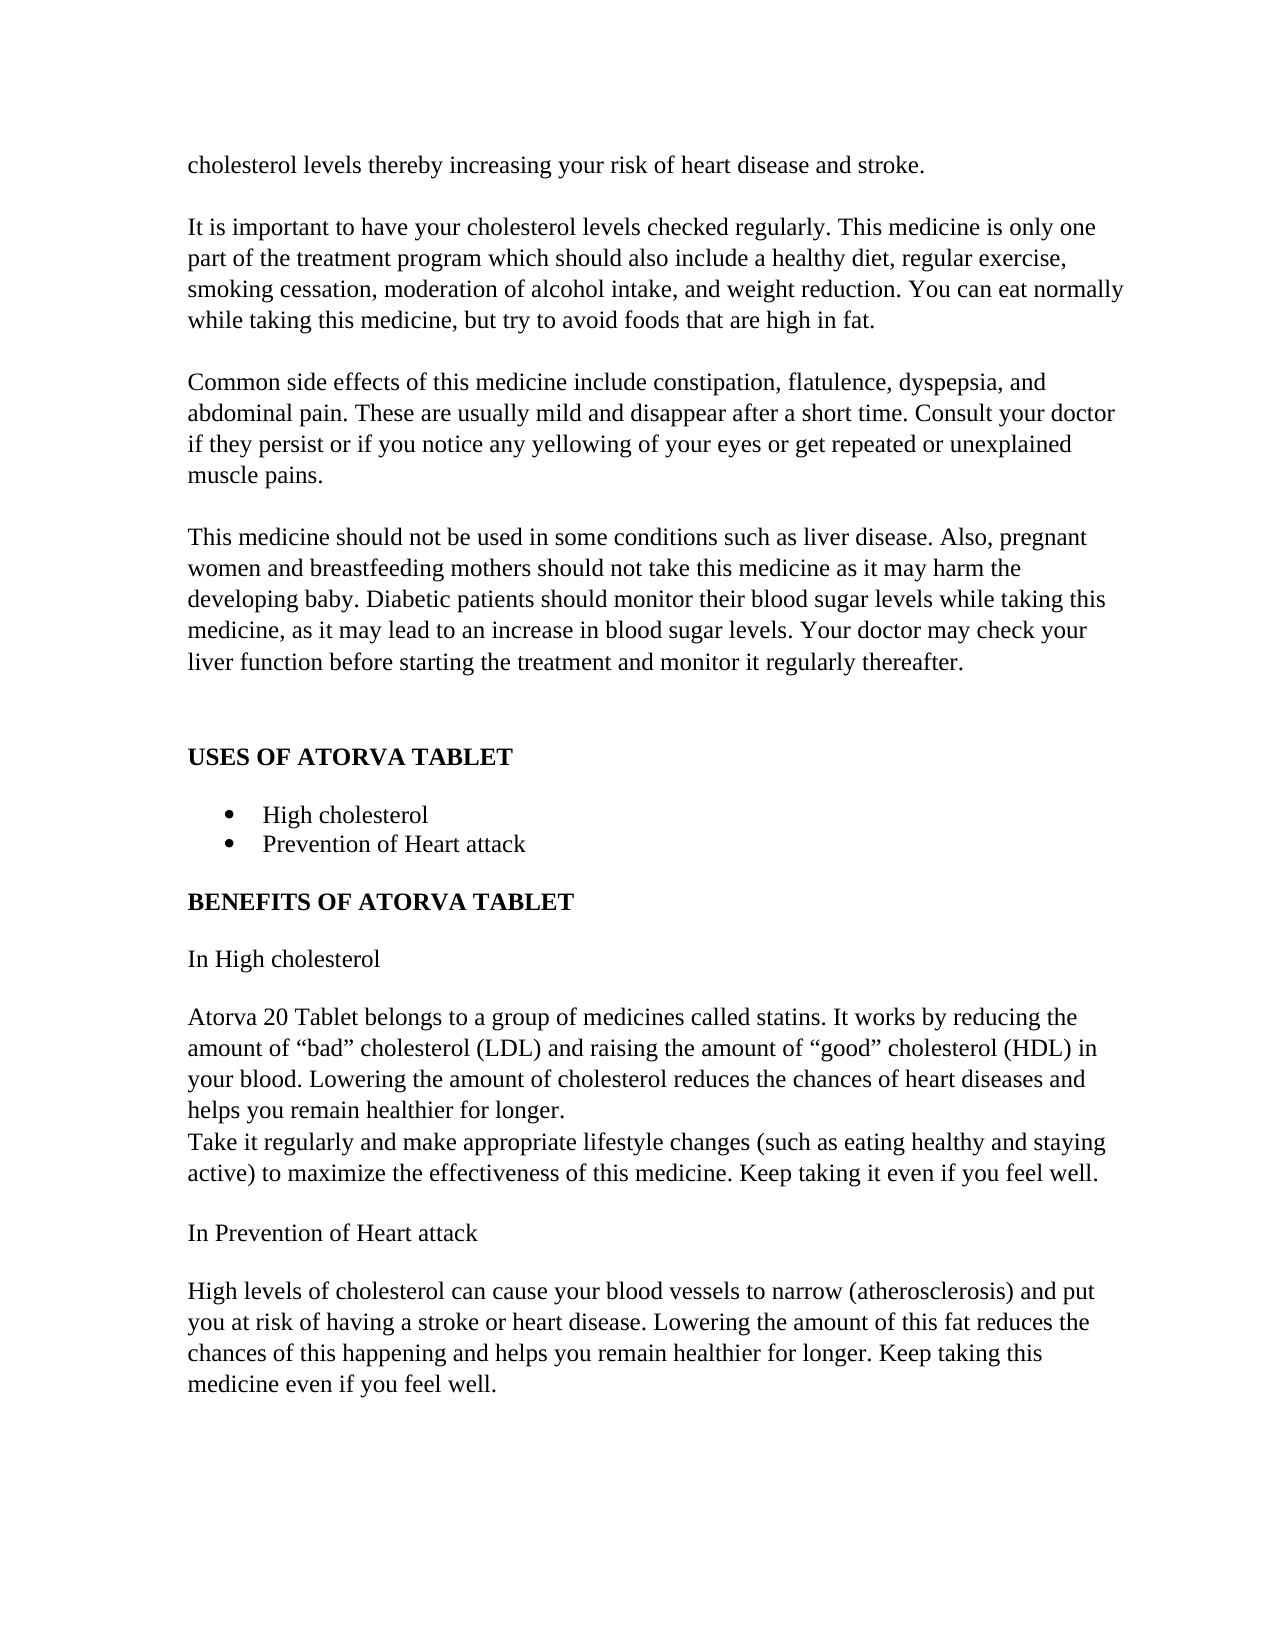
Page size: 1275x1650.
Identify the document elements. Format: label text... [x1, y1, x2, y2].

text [187, 150, 1125, 675]
list Prevention of Heart attack [225, 829, 1125, 857]
subtitle BENEFITS OF ATORVA TABLET [187, 887, 1125, 915]
subtitle In High cholesterol [187, 944, 1125, 973]
list High cholesterol [225, 800, 1125, 829]
text High levels of cholesterol can cause your blood vessels to narrow (atherosclerosis) and put you at risk of having a stroke or heart disease. Lowering the amount of this fat reduces the chances of this happening and helps you remain healthier for longer. Keep taking this medicine even if you feel well. [187, 1276, 1125, 1398]
subtitle USES OF ATORVA TABLET [187, 742, 1125, 771]
text Atorva 20 Tablet belongs to a group of medicines called statins. It works by reducing the amount of “bad” cholesterol (LDL) and raising the amount of “good” cholesterol (HDL) in your blood. Lowering the amount of cholesterol reduces the chances of heart diseases and helps you remain healthier for longer. Take it regularly and make appropriate lifestyle changes (such as eating healthy and staying active) to maximize the effectiveness of this medicine. Keep taking it even if you feel well. [187, 1002, 1125, 1186]
subtitle In Prevention of Heart attack [187, 1218, 1125, 1247]
